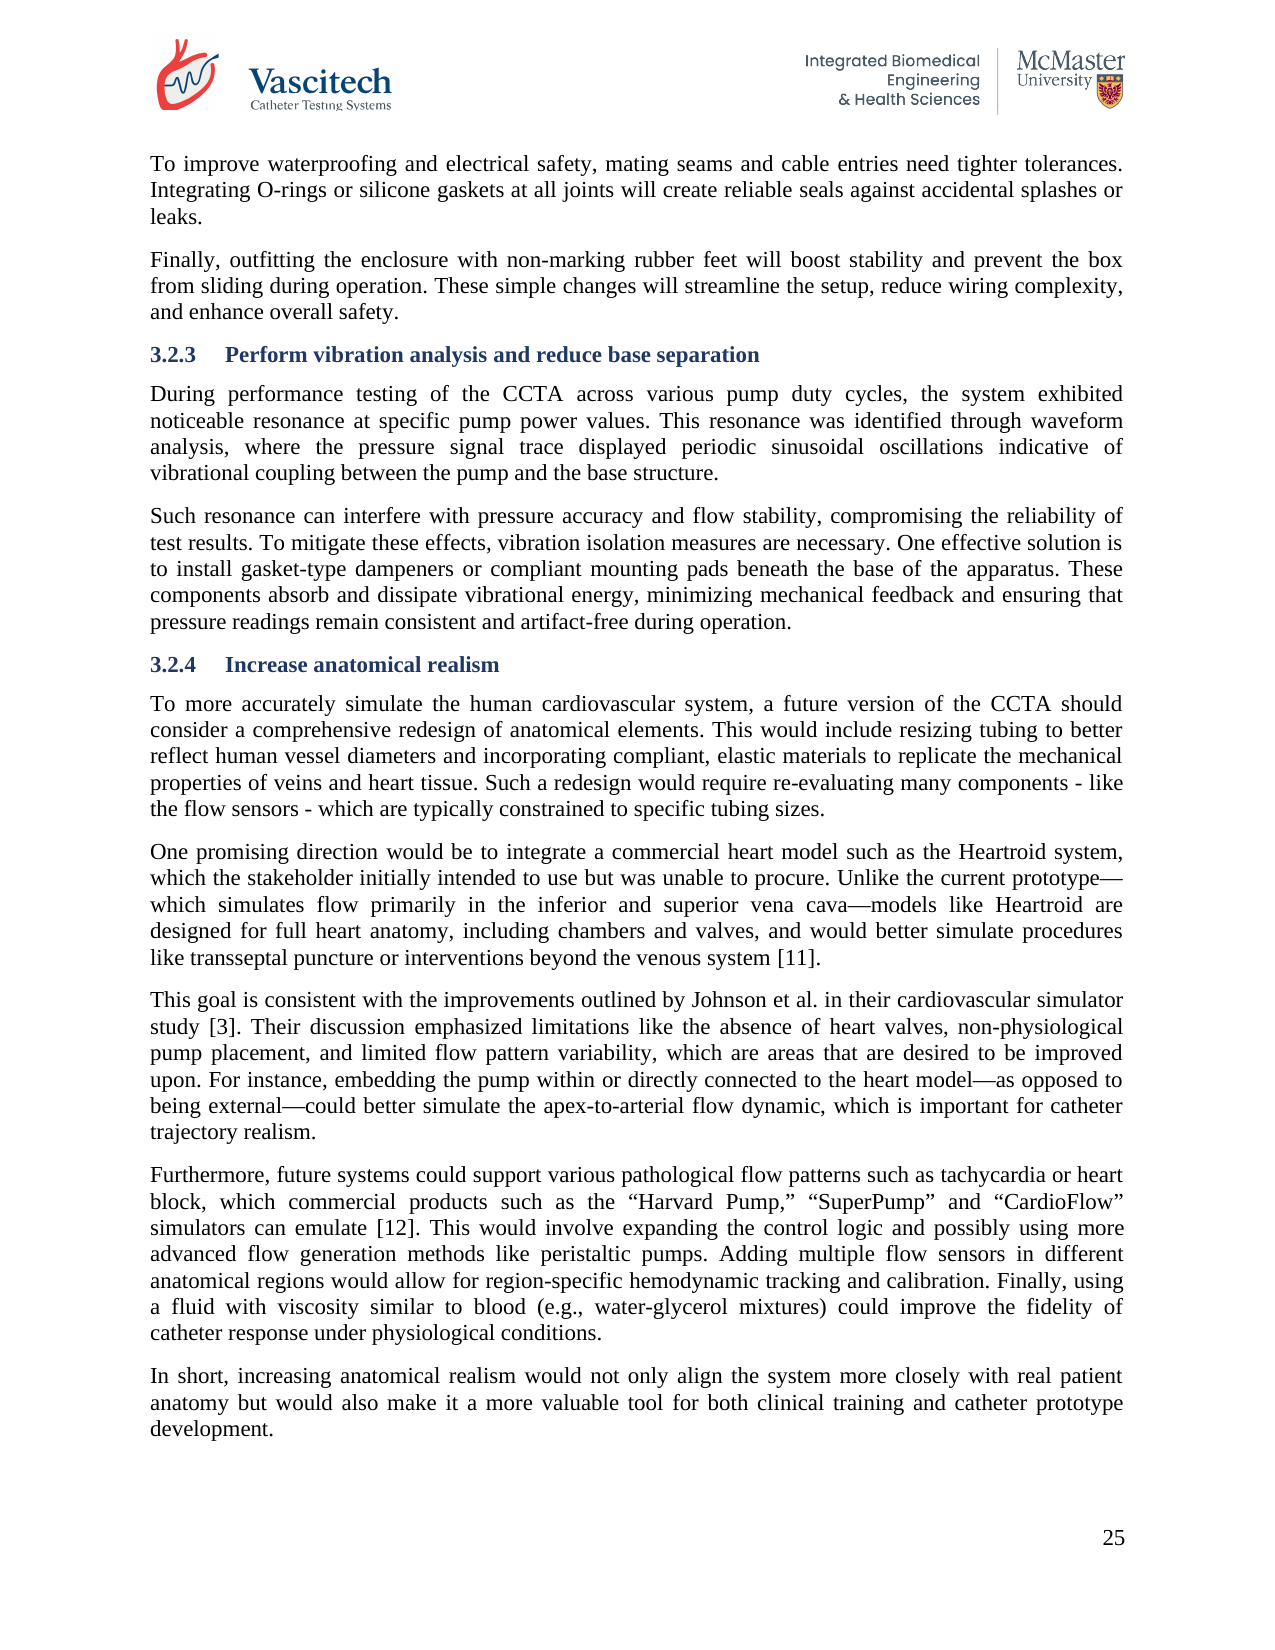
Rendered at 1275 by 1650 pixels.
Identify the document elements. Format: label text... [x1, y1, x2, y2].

text In short, increasing anatomical realism would not only align the system more closely with real patient anatomy but would also make it a more valuable tool for both clinical training and catheter prototype development. [150, 1362, 1125, 1442]
text During performance testing of the CCTA across various pump duty cycles, the system exhibited noticeable resonance at specific pump power values. This resonance was identified through waveform analysis, where the pressure signal trace displayed periodic sinusoidal oscillations indicative of vibrational coupling between the pump and the base structure. [150, 380, 1125, 486]
text Furthermore, future systems could support various pathological flow patterns such as tachycardia or heart block, which commercial products such as the “Harvard Pump,” “SuperPump” and “CardioFlow” simulators can emulate [12]. This would involve expanding the control logic and possibly using more advanced flow generation methods like peristaltic pumps. Adding multiple flow sensors in different anatomical regions would allow for region-specific hemodynamic tracking and calibration. Finally, using a fluid with viscosity similar to blood (e.g., water-glycerol mixtures) could improve the fidelity of catheter response under physiological conditions. [150, 1161, 1125, 1346]
picture [806, 48, 1125, 115]
text Finally, outfitting the enclosure with non-marking rubber feet will boost stability and prevent the box from sliding during operation. These simple changes will streamline the setup, reduce wiring complexity, and enhance overall safety. [150, 246, 1125, 325]
text Such resonance can interfere with pressure accuracy and flow stability, compromising the reliability of test results. To mitigate these effects, vibration isolation measures are necessary. One effective solution is to install gasket-type dampeners or compliant mounting pads beneath the base of the apparatus. These components absorb and dissipate vibrational energy, minimizing mechanical feedback and ensuring that pressure readings remain consistent and artifact-free during operation. [150, 502, 1125, 634]
text To more accurately simulate the human cardiovascular system, a future version of the CCTA should consider a comprehensive redesign of anatomical elements. This would include resizing tubing to better reflect human vessel diameters and incorporating compliant, elastic materials to replicate the mechanical properties of veins and heart tissue. Such a redesign would require re-evaluating many components - like the flow sensors - which are typically constrained to specific tubing sizes. [150, 690, 1125, 821]
subtitle Perform vibration analysis and reduce base separation [150, 341, 1125, 368]
text This goal is consistent with the improvements outlined by Johnson et al. in their cardiovascular simulator study [3]. Their discussion emphasized limitations like the absence of heart valves, non-physiological pump placement, and limited flow pattern variability, which are areas that are desired to be improved upon. For instance, embedding the pump within or directly connected to the heart model—as opposed to being external—could better simulate the apex-to-arterial flow dynamic, which is important for catheter trajectory realism. [150, 987, 1125, 1145]
text One promising direction would be to integrate a commercial heart model such as the Heartroid system, which the stakeholder initially intended to use but was unable to procure. Unlike the current prototype—which simulates flow primarily in the inferior and superior vena cava—models like Heartroid are designed for full heart anatomy, including chambers and valves, and would better simulate procedures like transseptal puncture or interventions beyond the venous system [11]. [150, 838, 1125, 970]
subtitle Increase anatomical realism [150, 651, 1125, 677]
text To improve waterproofing and electrical safety, mating seams and cable entries need tighter tolerances. Integrating O-rings or silicone gaskets at all joints will create reliable seals against accidental splashes or leaks. [150, 150, 1125, 229]
picture [236, 63, 403, 114]
picture [150, 34, 223, 114]
